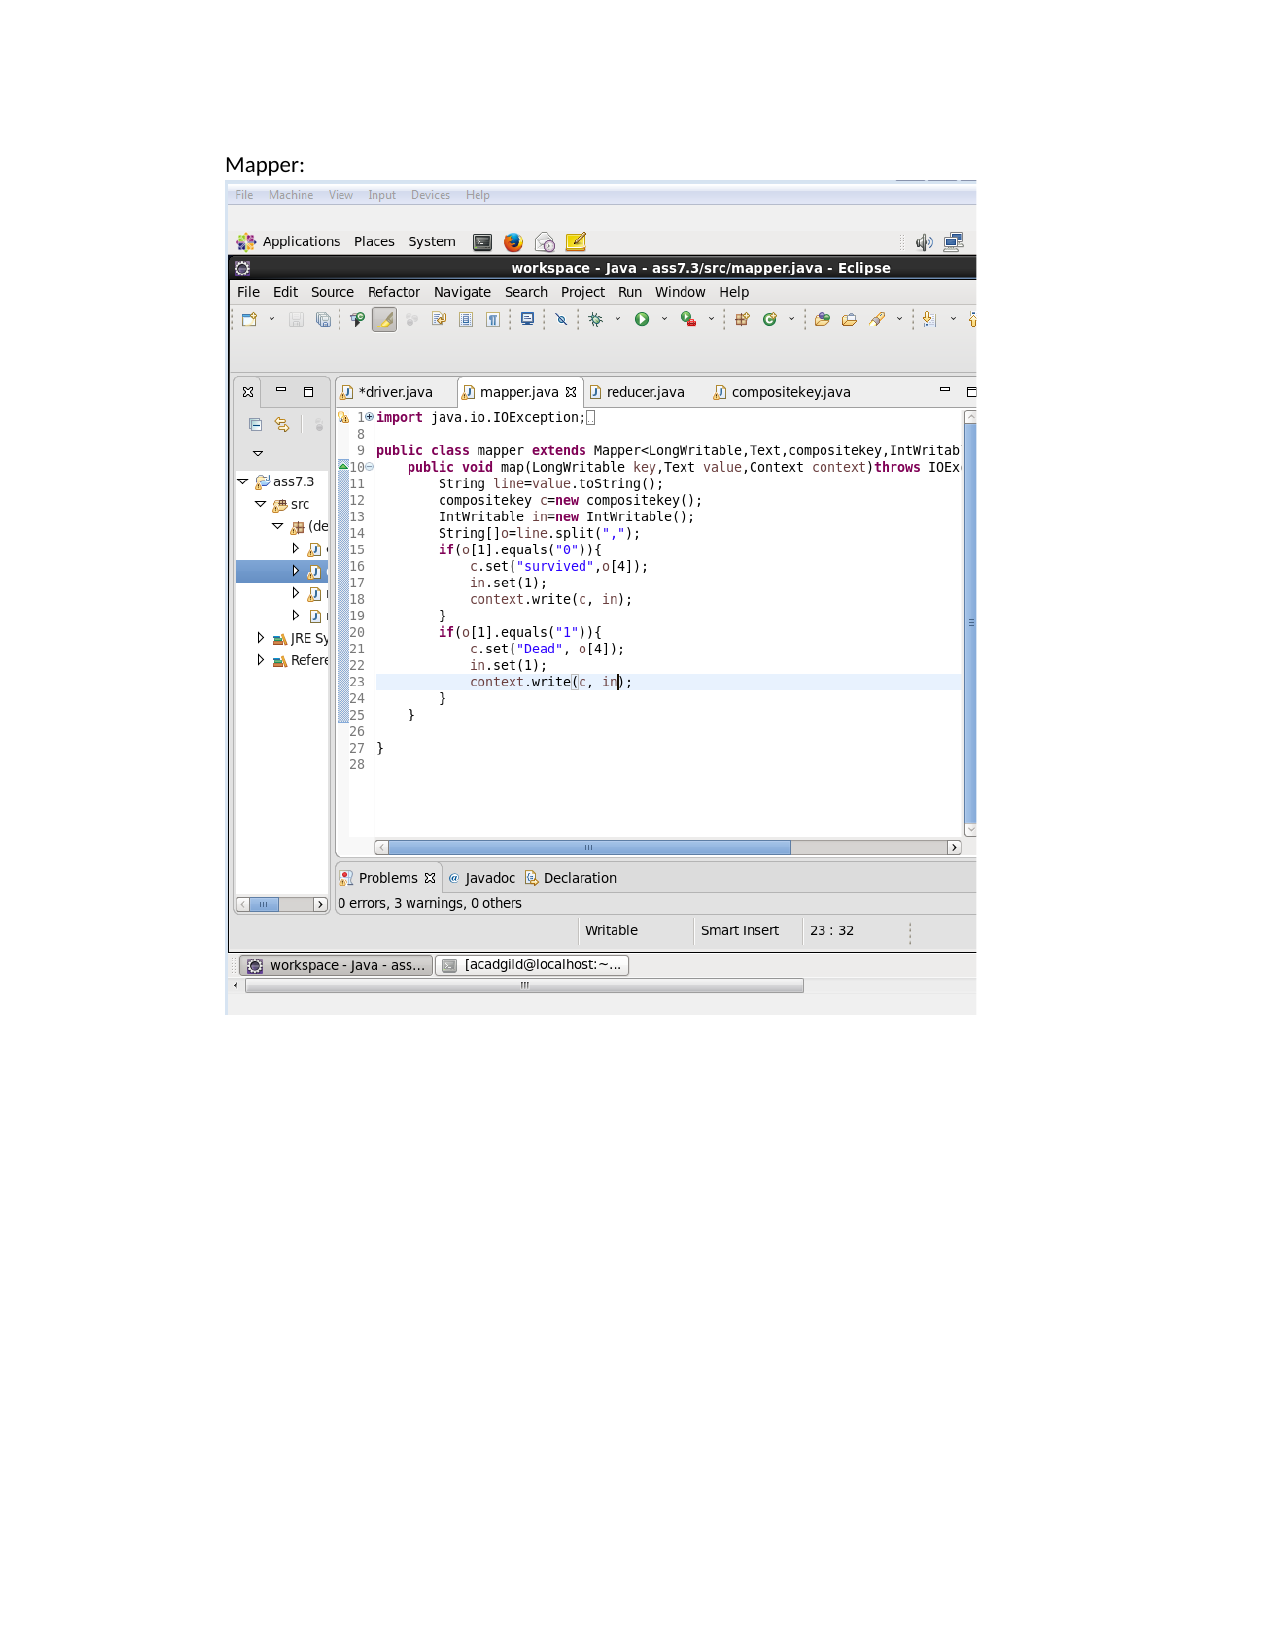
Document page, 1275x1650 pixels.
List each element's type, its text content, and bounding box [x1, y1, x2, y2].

picture [225, 180, 977, 1015]
list Mapper: [225, 150, 1125, 178]
